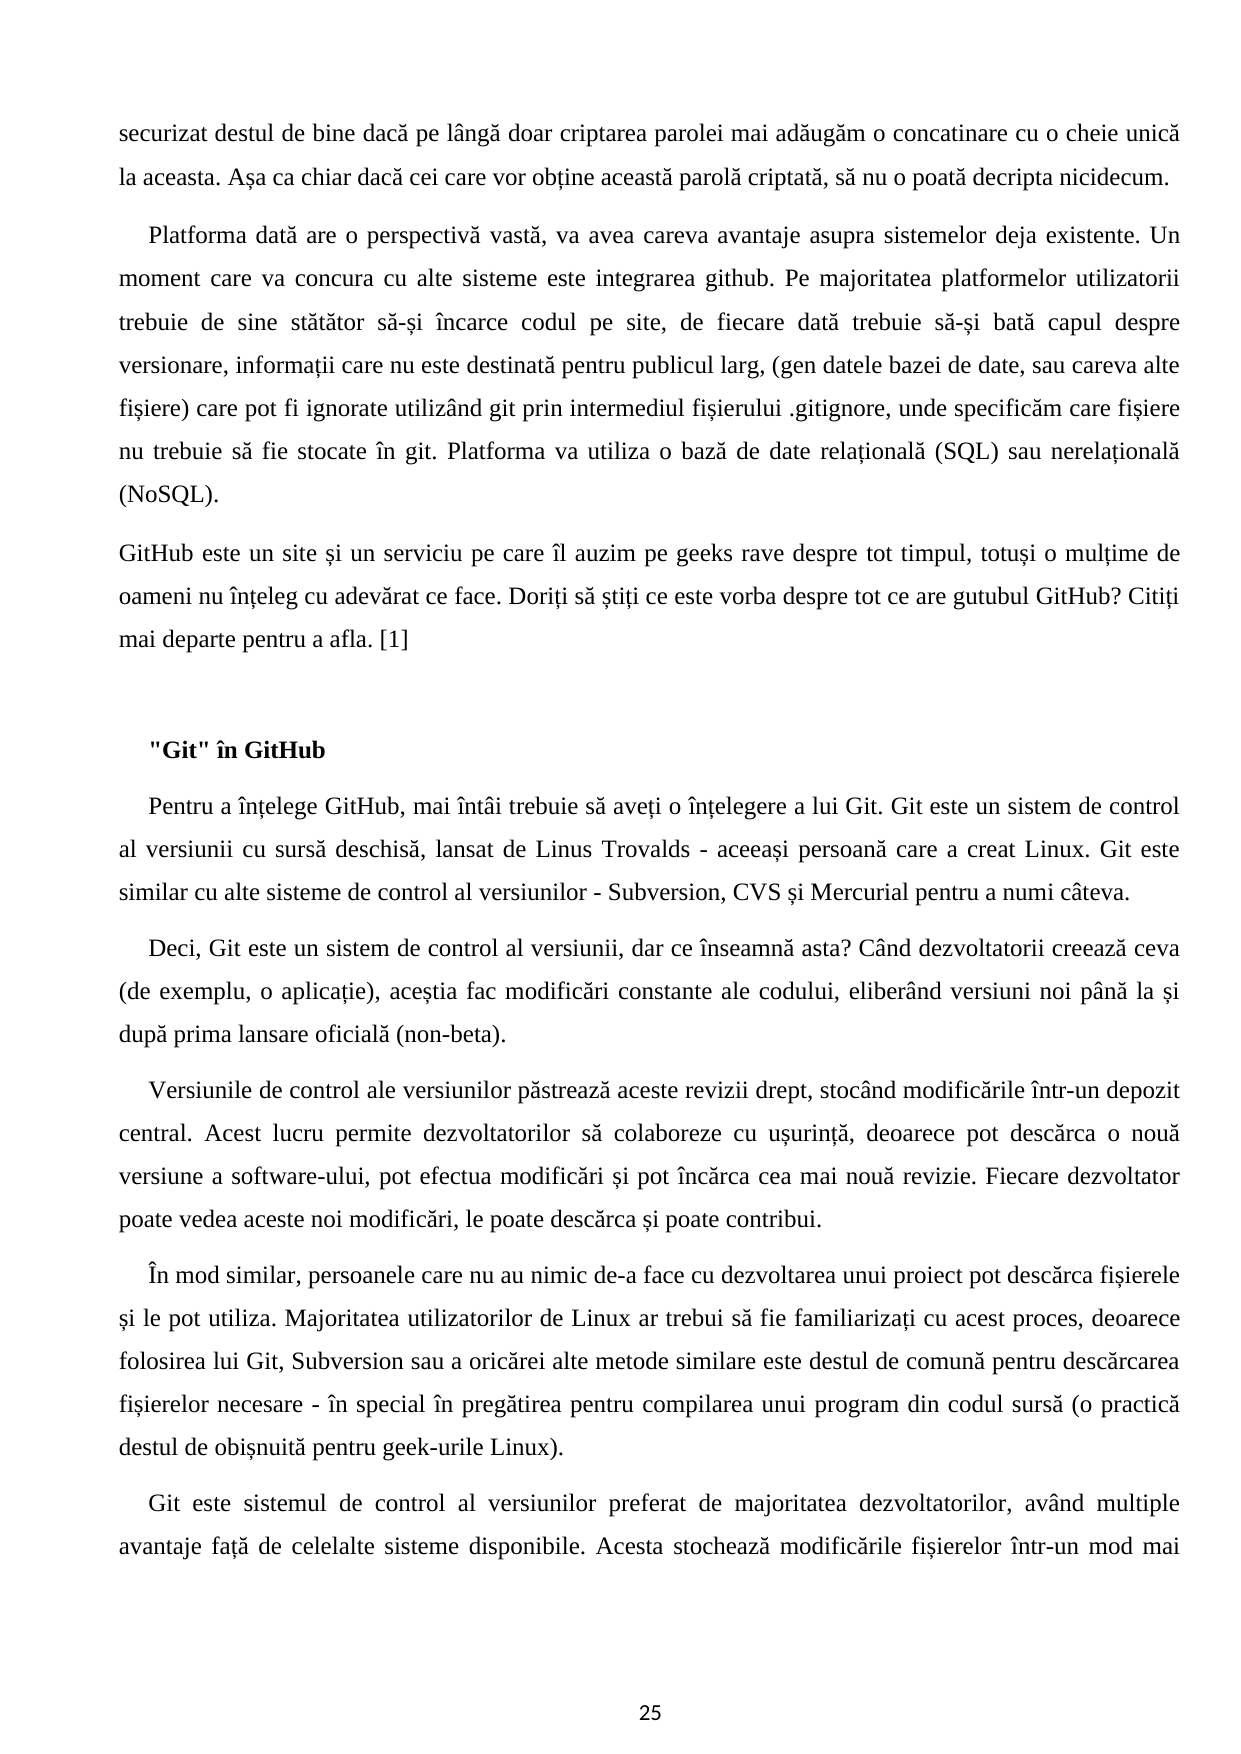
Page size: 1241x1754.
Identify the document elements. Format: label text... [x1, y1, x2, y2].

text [118, 1488, 1182, 1560]
text În mod similar, persoanele care nu au nimic de-a face cu dezvoltarea unui proiect pot descărca fișierele și le pot utiliza. Majoritatea utilizatorilor de Linux ar trebui să fie familiarizați cu acest proces, deoarece folosirea lui Git, Subversion sau a oricărei alte metode similare este destul de comună pentru descărcarea fișierelor necesare - în special în pregătirea pentru compilarea unui program din codul sursă (o practică destul de obișnuită pentru geek-urile Linux). [118, 1260, 1182, 1461]
text Deci, Git este un sistem de control al versiunii, dar ce înseamnă asta? Când dezvoltatorii creează ceva (de exemplu, o aplicație), aceștia fac modificări constante ale codului, eliberând versiuni noi până la și după prima lansare oficială (non-beta). [118, 933, 1182, 1048]
text Platforma dată are o perspectivă vastă, va avea careva avantaje asupra sistemelor deja existente. Un moment care va concura cu alte sisteme este integrarea github. Pe majoritatea platformelor utilizatorii trebuie de sine stătător să-și încarce codul pe site, de fiecare dată trebuie să-și bată capul despre versionare, informații care nu este destinată pentru publicul larg, (gen datele bazei de date, sau careva alte fișiere) care pot fi ignorate utilizând git prin intermediul fișierului .gitignore, unde specificăm care fișiere nu trebuie să fie stocate în git. Platforma va utiliza o bază de date relațională (SQL) sau nerelațională (NoSQL). [118, 220, 1182, 508]
text Versiunile de control ale versiunilor păstrează aceste revizii drept, stocând modificările într-un depozit central. Acest lucru permite dezvoltatorilor să colaboreze cu ușurință, deoarece pot descărca o nouă versiune a software-ului, pot efectua modificări și pot încărca cea mai nouă revizie. Fiecare dezvoltator poate vedea aceste noi modificări, le poate descărca și poate contribui. [118, 1075, 1182, 1233]
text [118, 118, 1182, 190]
text "Git" în GitHub [118, 735, 1182, 764]
text GitHub este un site și un serviciu pe care îl auzim pe geeks rave despre tot timpul, totuși o mulțime de oameni nu înțeleg cu adevărat ce face. Doriți să știți ce este vorba despre tot ce are gutubul GitHub? Citiți mai departe pentru a afla. [1] [118, 538, 1182, 653]
text Pentru a înțelege GitHub, mai întâi trebuie să aveți o înțelegere a lui Git. Git este un sistem de control al versiunii cu sursă deschisă, lansat de Linus Trovalds - aceeași persoană care a creat Linux. Git este similar cu alte sisteme de control al versiunilor - Subversion, CVS și Mercurial pentru a numi câteva. [118, 791, 1182, 906]
